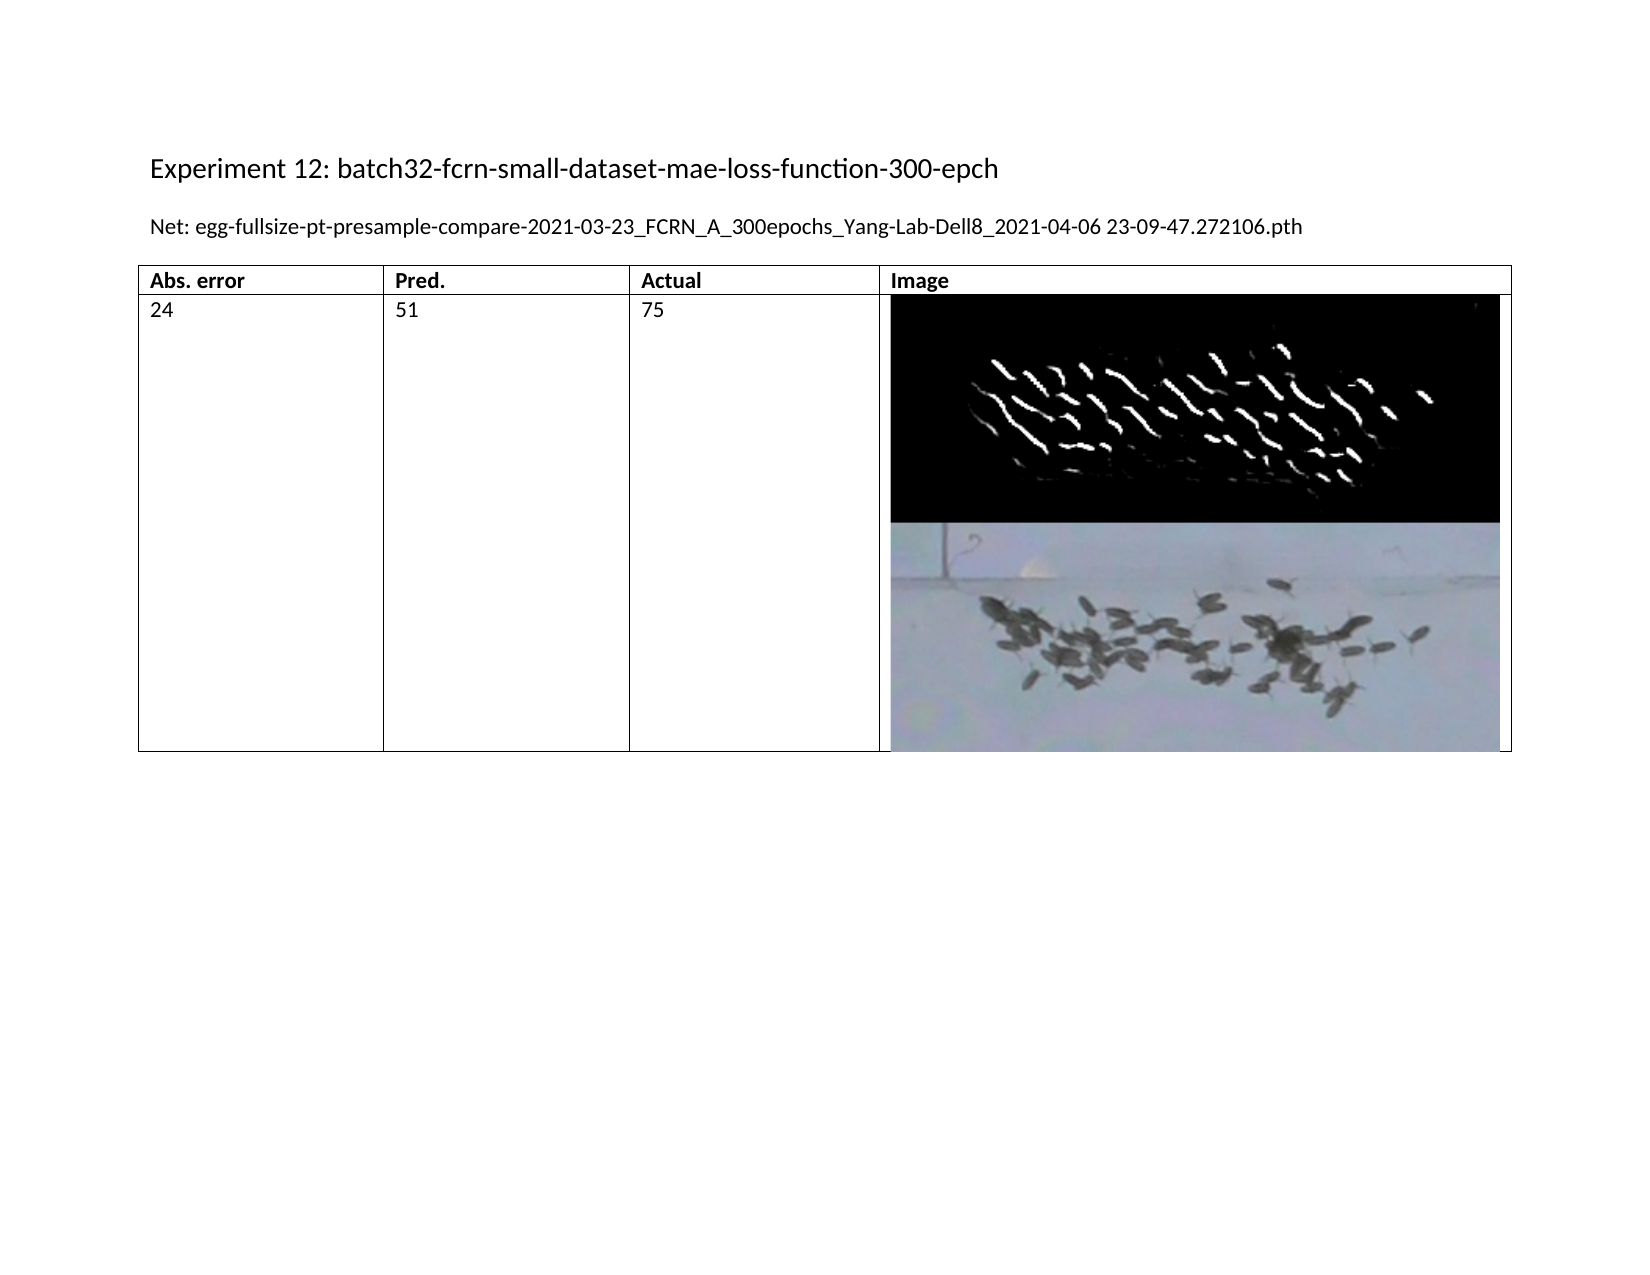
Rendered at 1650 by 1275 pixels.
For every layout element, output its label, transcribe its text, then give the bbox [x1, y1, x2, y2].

table_header Image [880, 266, 1511, 294]
table_cell 24 [139, 295, 383, 751]
table_cell 51 [384, 295, 629, 751]
text Net: egg-fullsize-pt-presample-compare-2021-03-23_FCRN_A_300epochs_Yang-Lab-Dell8_2021-04-06 23-09-47.272106.pth [150, 212, 1500, 240]
table_header Actual [630, 266, 879, 294]
table_cell [1500, 295, 1511, 751]
table_cell 75 [630, 295, 879, 751]
text Experiment 12: batch32-fcrn-small-dataset-mae-loss-function-300-epch [150, 150, 1500, 186]
table_header Pred. [384, 266, 629, 294]
table_header Abs. error [139, 266, 383, 294]
table_cell [880, 295, 890, 751]
picture [890, 295, 1500, 752]
